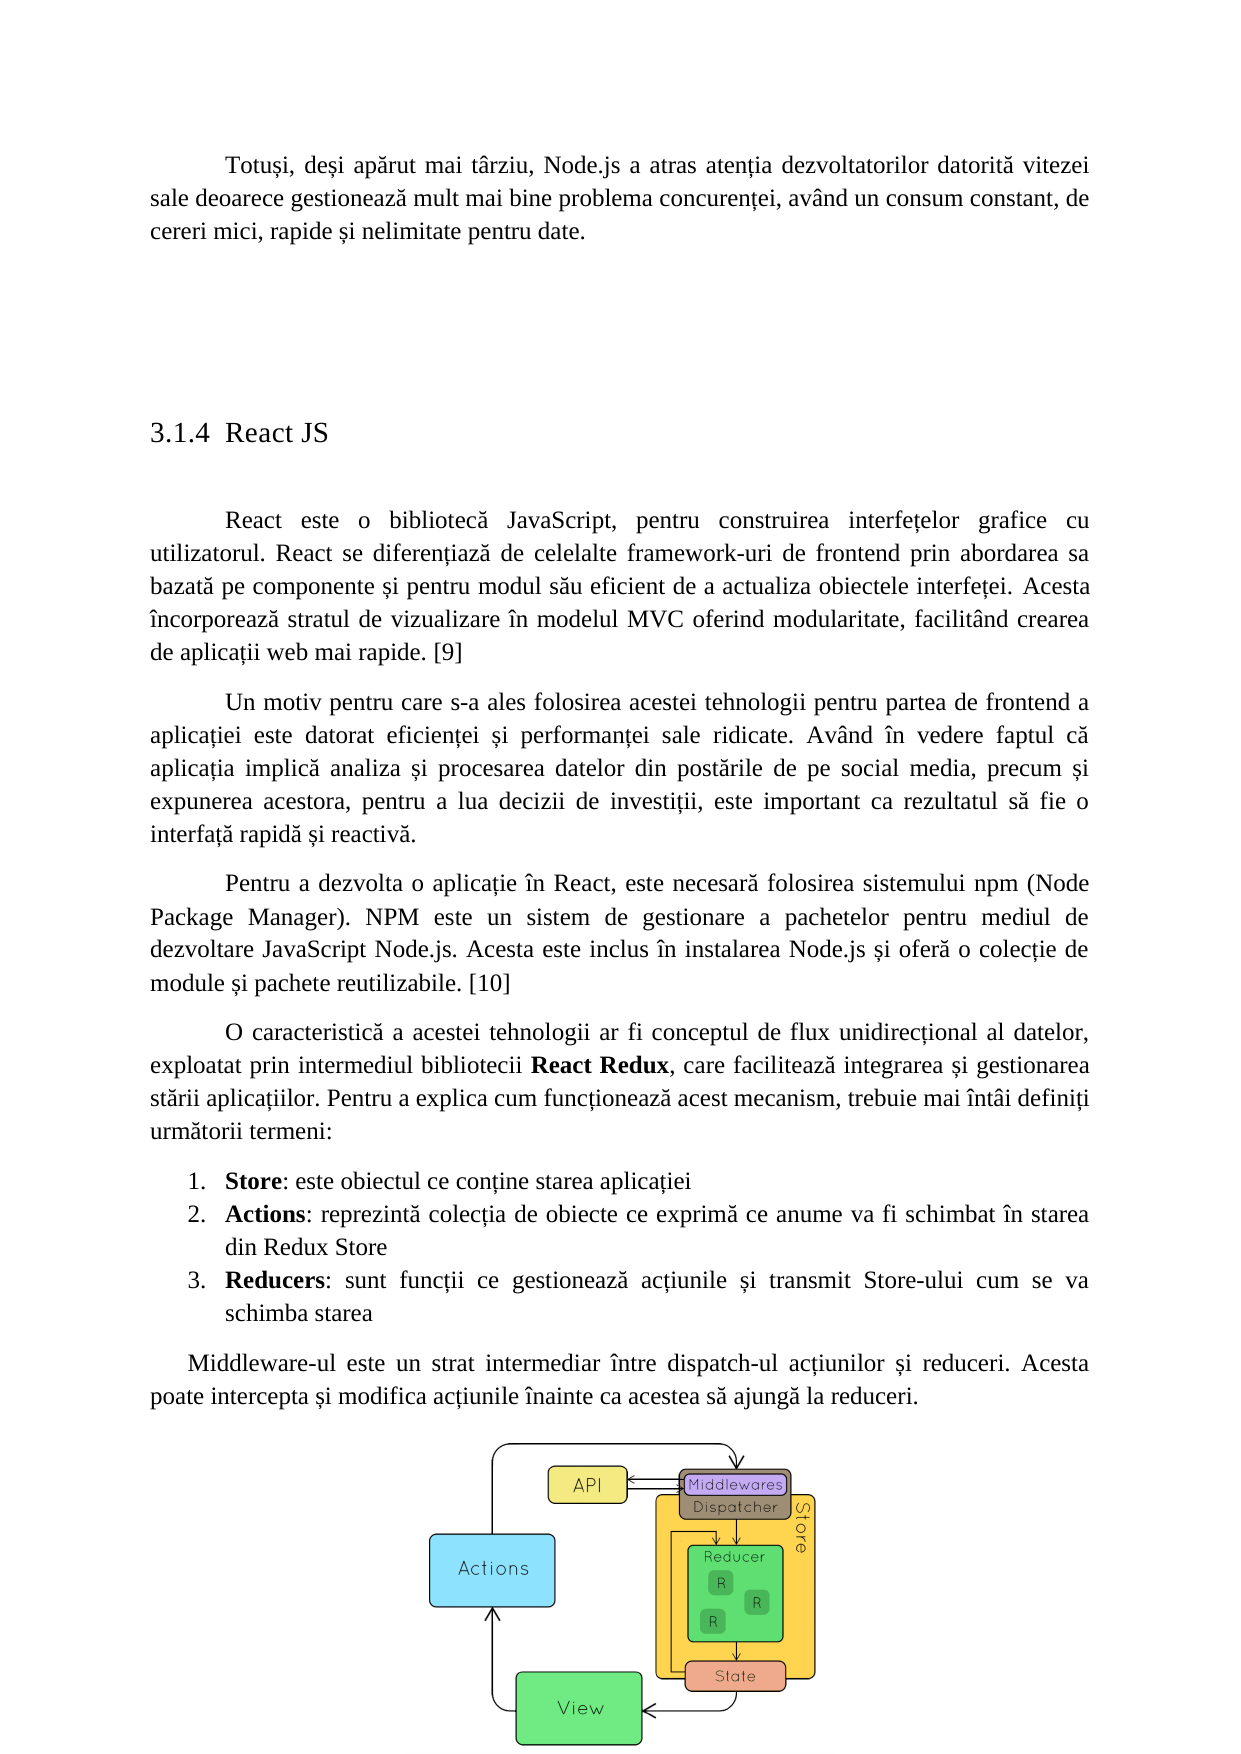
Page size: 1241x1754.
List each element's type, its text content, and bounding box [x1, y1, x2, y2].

text O caracteristică a acestei tehnologii ar fi conceptul de flux unidirecțional al datelor, exploatat prin intermediul bibliotecii React Redux, care facilitează integrarea și gestionarea stării aplicațiilor. Pentru a explica cum funcționează acest mecanism, trebuie mai întâi definiți următorii termeni: [150, 1017, 1090, 1145]
text Totuși, deși apărut mai târziu, Node.js a atras atenția dezvoltatorilor datorită vitezei sale deoarece gestionează mult mai bine problema concurenței, având un consum constant, de cereri mici, rapide și nelimitate pentru date. [150, 150, 1090, 245]
text Pentru a dezvolta o aplicație în React, este necesară folosirea sistemului npm (Node Package Manager). NPM este un sistem de gestionare a pachetelor pentru mediul de dezvoltare JavaScript Node.js. Acesta este inclus în instalarea Node.js și oferă o colecție de module și pachete reutilizabile. [150, 868, 1090, 996]
picture [403, 1428, 837, 1754]
text Middleware-ul este un strat intermediar între dispatch-ul acțiunilor și reduceri. Acesta poate intercepta și modifica acțiunile înainte ca acestea să ajungă la reduceri. [150, 1348, 1090, 1409]
list Store: este obiectul ce conține starea aplicației [187, 1166, 1090, 1195]
list Actions: reprezintă colecția de obiecte ce exprimă ce anume va fi schimbat în starea din Redux Store [187, 1199, 1090, 1261]
list Reducers: sunt funcții ce gestionează acțiunile și transmit Store-ului cum se va schimba starea [187, 1265, 1090, 1327]
text Un motiv pentru care s-a ales folosirea acestei tehnologii pentru partea de frontend a aplicației este datorat eficienței și performanței sale ridicate. Având în vedere faptul că aplicația implică analiza și procesarea datelor din postările de pe social media, precum și expunerea acestora, pentru a lua decizii de investiții, este important ca rezultatul să fie o interfață rapidă și reactivă. [150, 687, 1090, 848]
text React este o bibliotecă JavaScript, pentru construirea interfețelor grafice cu utilizatorul. React se diferențiază de celelalte framework-uri de frontend prin abordarea sa bazată pe componente și pentru modul său eficient de a actualiza obiectele interfeței. Acesta încorporează stratul de vizualizare în modelul MVC oferind modularitate, facilitând crearea de aplicații web mai rapide. [150, 505, 1090, 666]
subtitle React JS [150, 415, 1090, 448]
